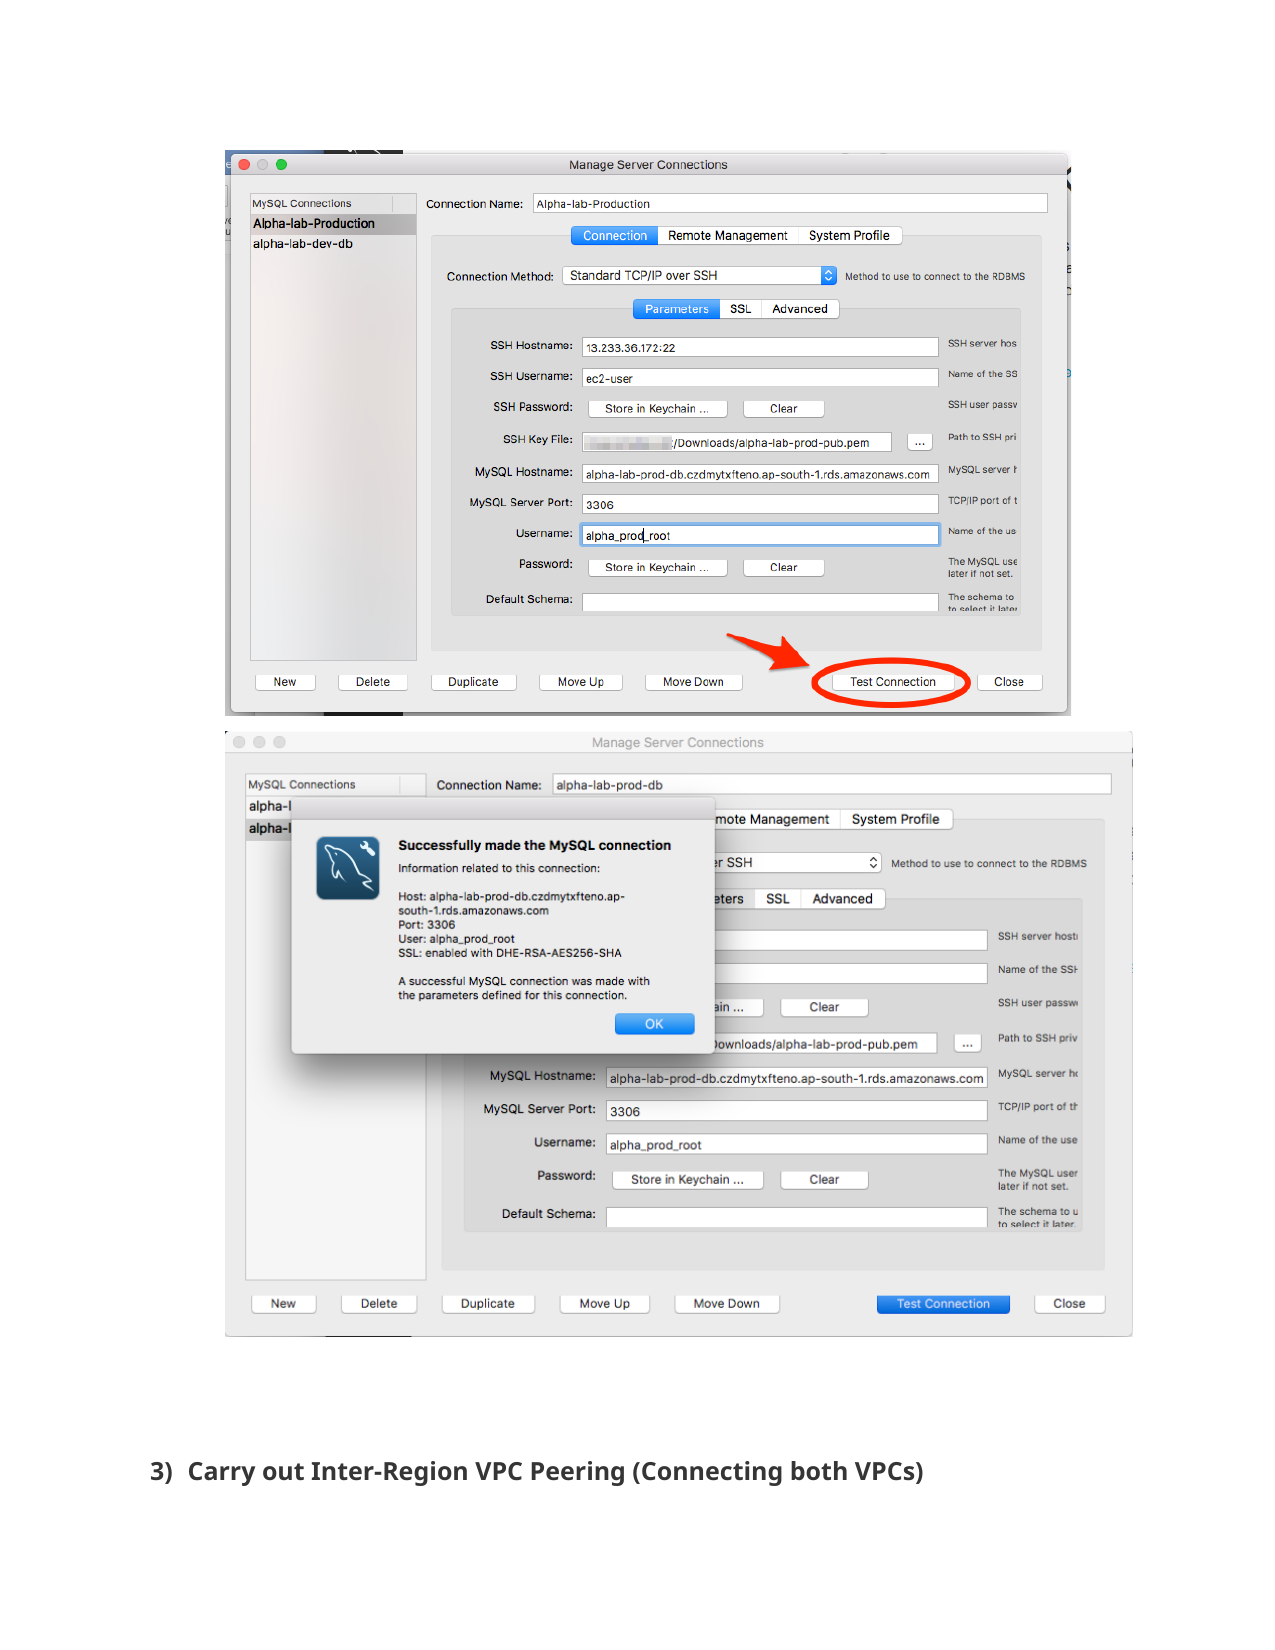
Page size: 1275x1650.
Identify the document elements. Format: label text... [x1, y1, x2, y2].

picture [225, 150, 1072, 716]
picture [225, 731, 1133, 1337]
list Carry out Inter-Region VPC Peering (Connecting both VPCs) [150, 1454, 1125, 1488]
